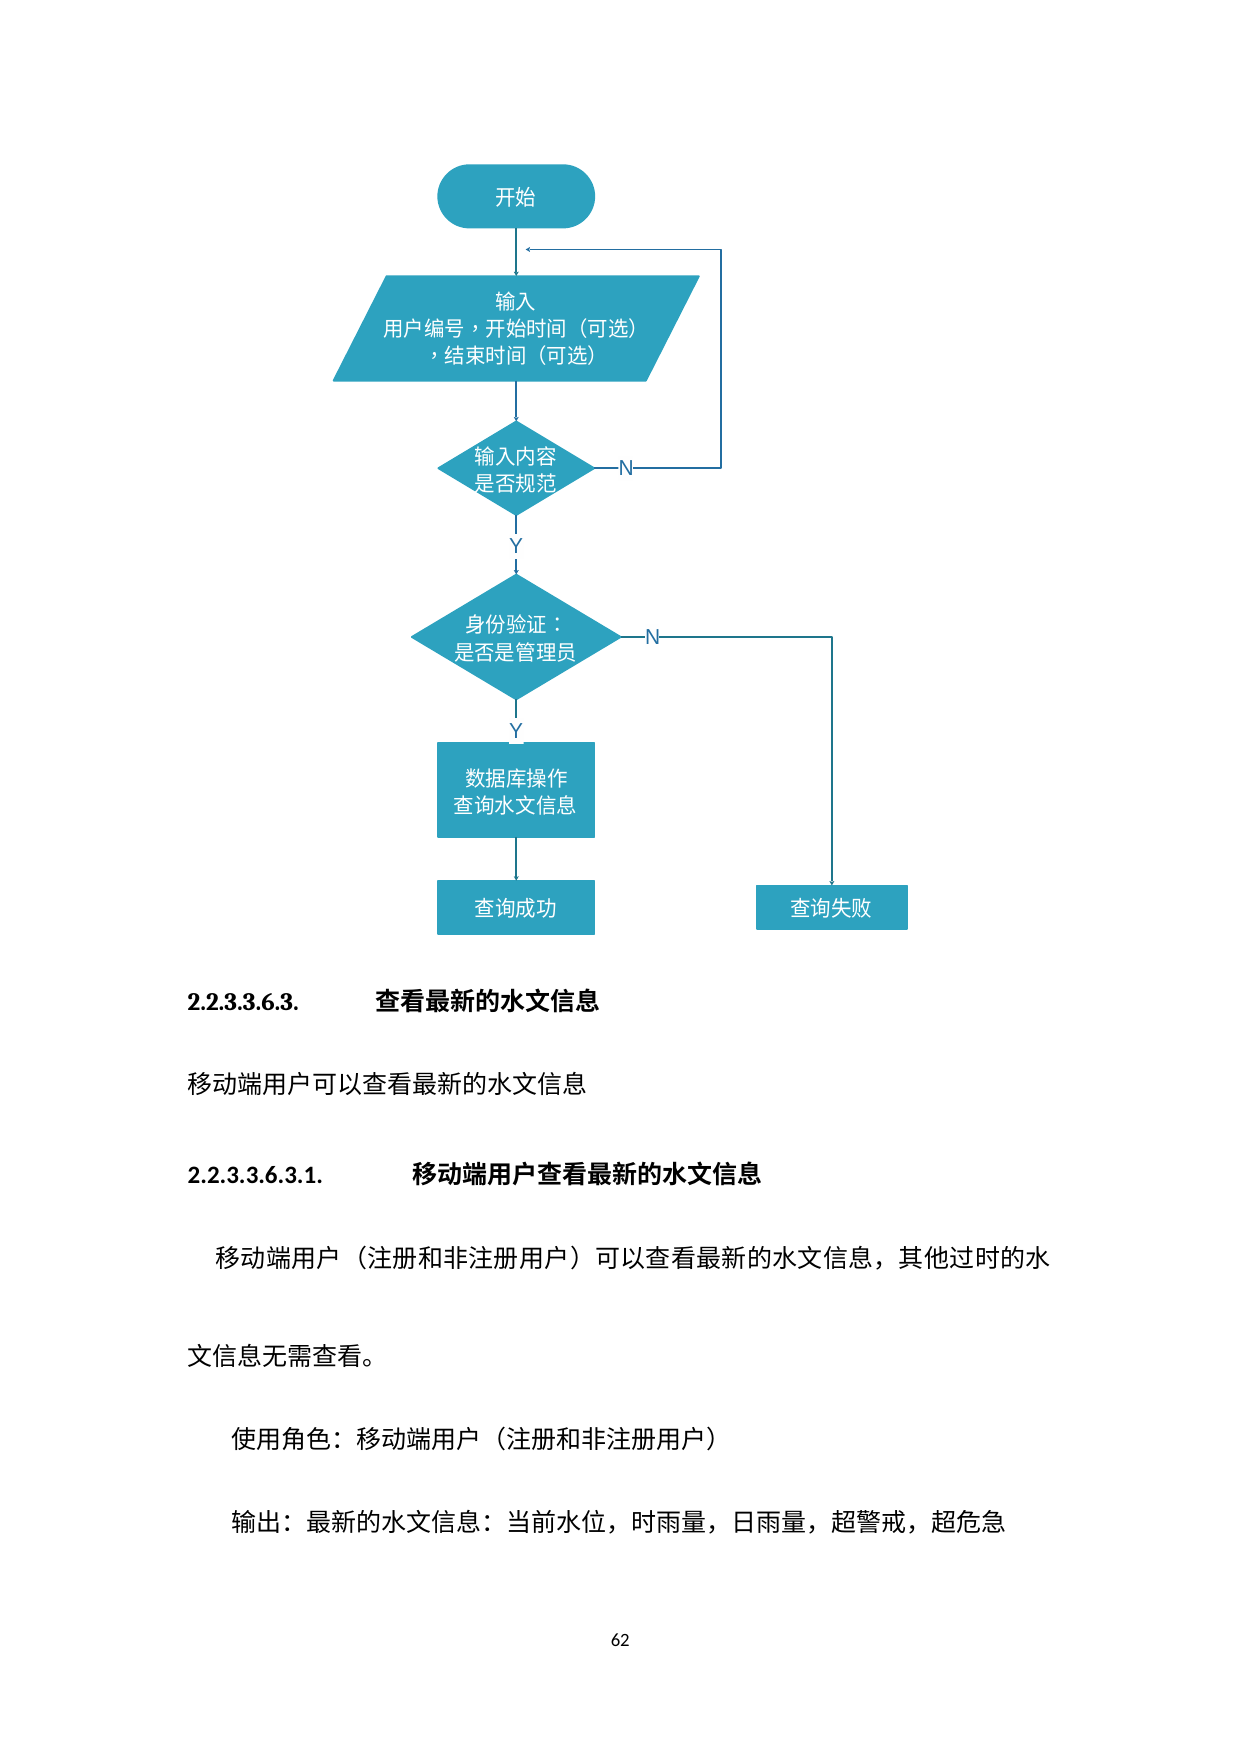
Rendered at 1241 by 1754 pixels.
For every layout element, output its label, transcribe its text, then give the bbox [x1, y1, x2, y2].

text 移动端用户可以查看最新的水文信息 [187, 1051, 1053, 1116]
text 移动端用户（注册和非注册用户）可以查看最新的水文信息，其他过时的水文信息无需查看。 [187, 1224, 1053, 1387]
subtitle 查看最新的水文信息 [187, 967, 1053, 1032]
subtitle 移动端用户查看最新的水文信息 [187, 1141, 1053, 1206]
text 使用角色：移动端用户（注册和非注册用户） [187, 1405, 1053, 1470]
text 输出：最新的水文信息：当前水位，时雨量，日雨量，超警戒，超危急 [187, 1488, 1053, 1553]
